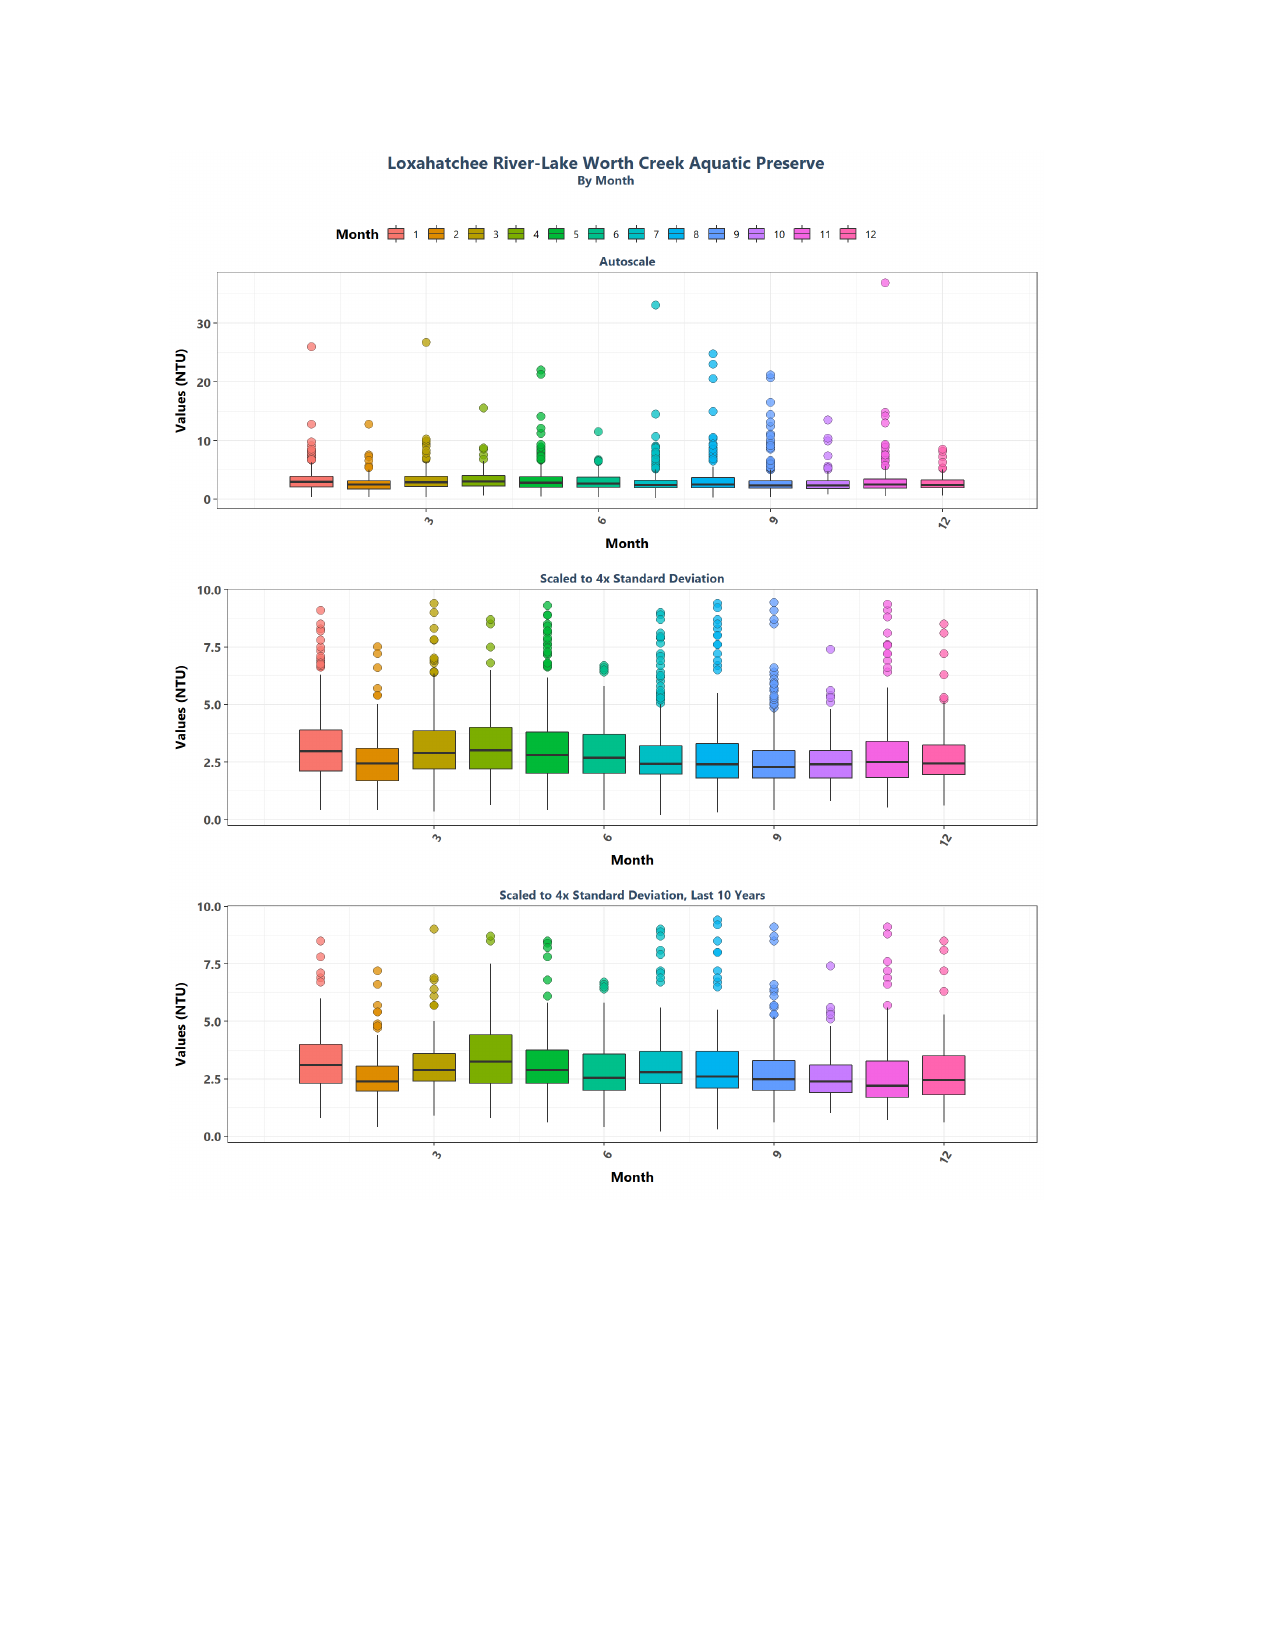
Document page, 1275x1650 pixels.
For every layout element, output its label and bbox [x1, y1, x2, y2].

picture [168, 150, 1044, 1200]
